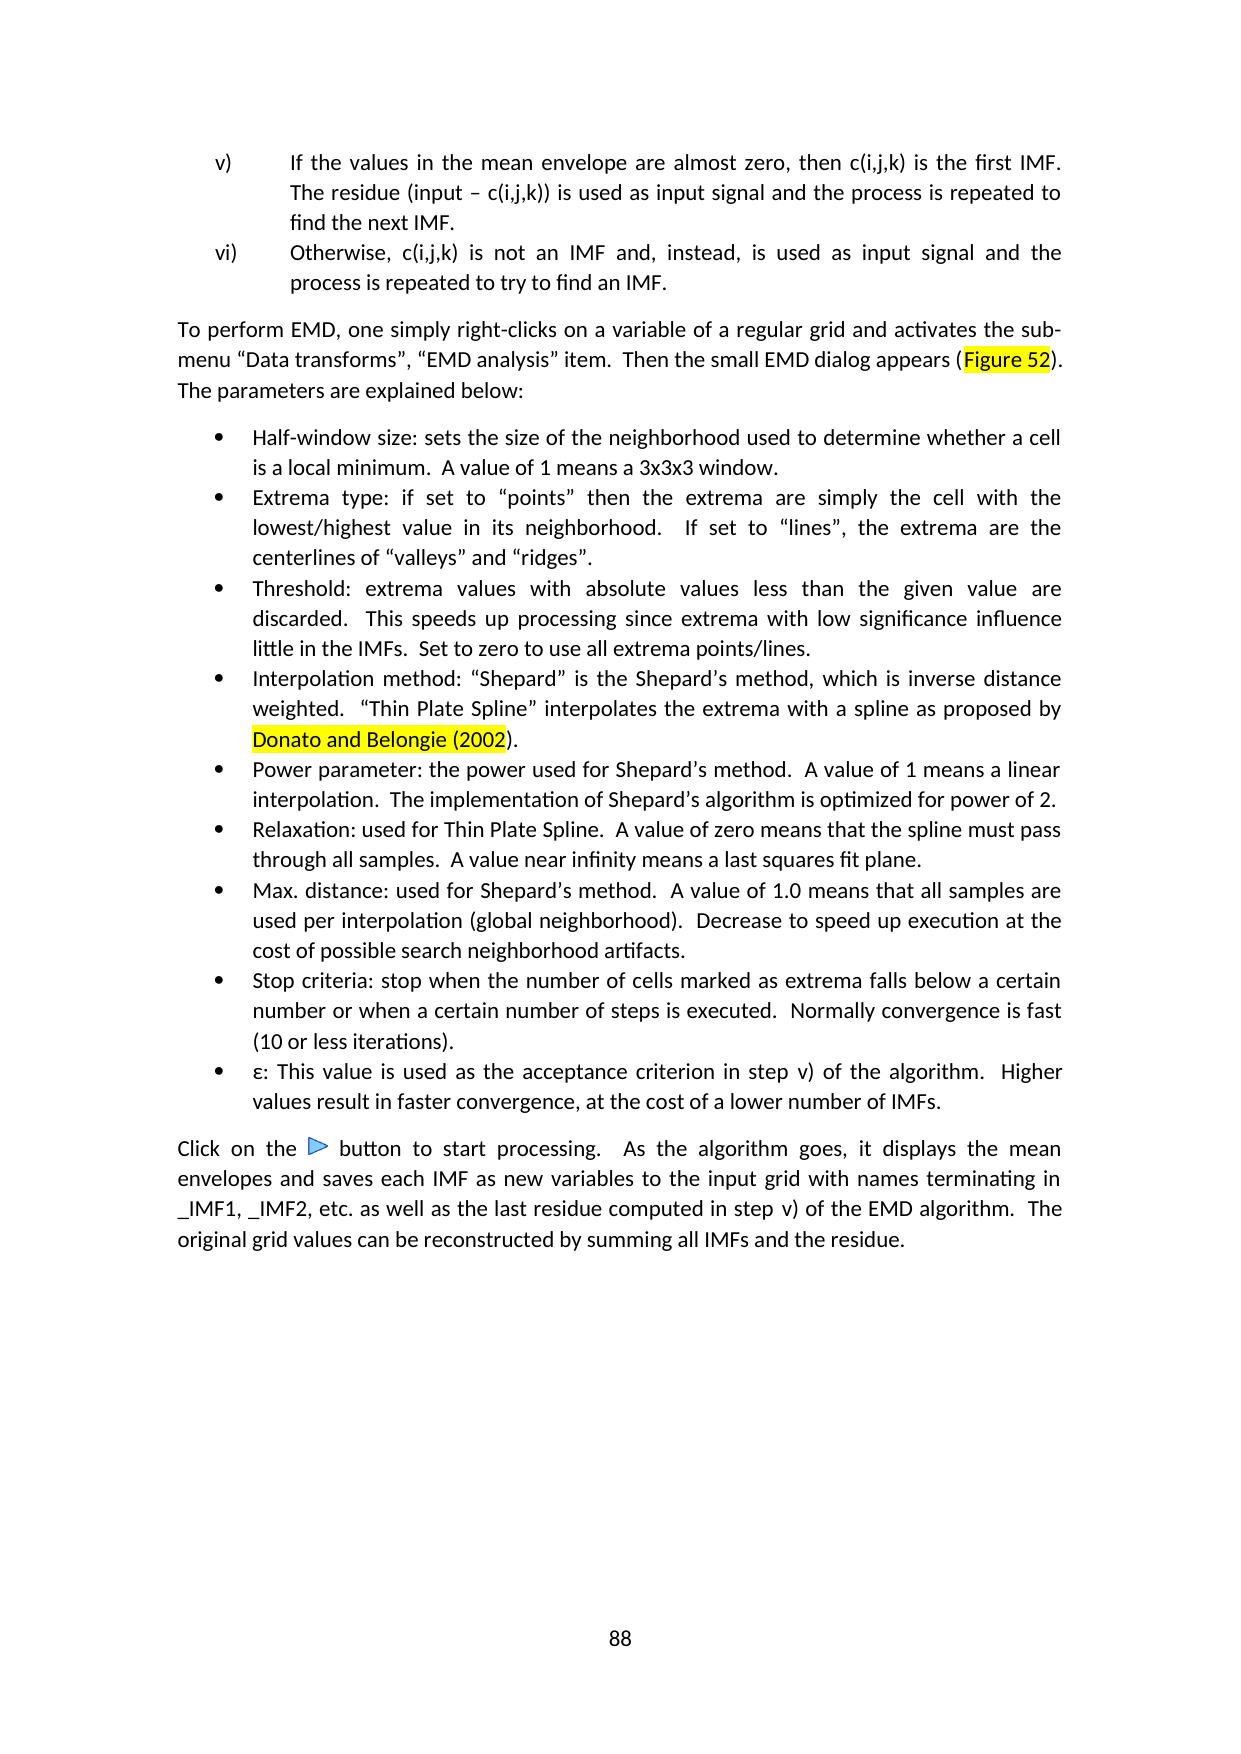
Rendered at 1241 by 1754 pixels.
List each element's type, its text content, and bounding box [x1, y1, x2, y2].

list ε: This value is used as the acceptance criterion in step v) of the algorithm. Higher values result in faster convergence, at the cost of a lower number of IMFs. [215, 1057, 1063, 1115]
list Relaxation: used for Thin Plate Spline. A value of zero means that the spline must pass through all samples. A value near infinity means a last squares fit plane. [215, 815, 1063, 873]
list If the values in the mean envelope are almost zero, then c(i,j,k) is the first IMF. The residue (input – c(i,j,k)) is used as input signal and the process is repeated to find the next IMF. [215, 148, 1063, 236]
list Power parameter: the power used for Shepard’s method. A value of 1 means a linear interpolation. The implementation of Shepard’s algorithm is optimized for power of 2. [215, 755, 1063, 813]
picture [307, 1136, 329, 1157]
list Half-window size: sets the size of the neighborhood used to determine whether a cell is a local minimum. A value of 1 means a 3x3x3 window. [215, 423, 1063, 481]
list Max. distance: used for Shepard’s method. A value of 1.0 means that all samples are used per interpolation (global neighborhood). Decrease to speed up execution at the cost of possible search neighborhood artifacts. [215, 876, 1063, 964]
text To perform EMD, one simply right-clicks on a variable of a regular grid and activates the sub-menu “Data transforms”, “EMD analysis” item. Then the small EMD dialog appears (Figure 52). The parameters are explained below: [177, 315, 1063, 404]
list Threshold: extrema values with absolute values less than the given value are discarded. This speeds up processing since extrema with low significance influence little in the IMFs. Set to zero to use all extrema points/lines. [215, 574, 1063, 662]
list Interpolation method: “Shepard” is the Shepard’s method, which is inverse distance weighted. “Thin Plate Spline” interpolates the extrema with a spline as proposed by Donato and Belongie (2002). [215, 664, 1063, 753]
list Stop criteria: stop when the number of cells marked as extrema falls below a certain number or when a certain number of steps is executed. Normally convergence is fast (10 or less iterations). [215, 966, 1063, 1055]
list Extrema type: if set to “points” then the extrema are simply the cell with the lowest/highest value in its neighborhood. If set to “lines”, the extrema are the centerlines of “valleys” and “ridges”. [215, 483, 1063, 571]
text Click on the button to start processing. As the algorithm goes, it displays the mean envelopes and saves each IMF as new variables to the input grid with names terminating in _IMF1, _IMF2, etc. as well as the last residue computed in step v) of the EMD algorithm. The original grid values can be reconstructed by summing all IMFs and the residue. [177, 1134, 1063, 1253]
list Otherwise, c(i,j,k) is not an IMF and, instead, is used as input signal and the process is repeated to try to find an IMF. [215, 238, 1063, 296]
